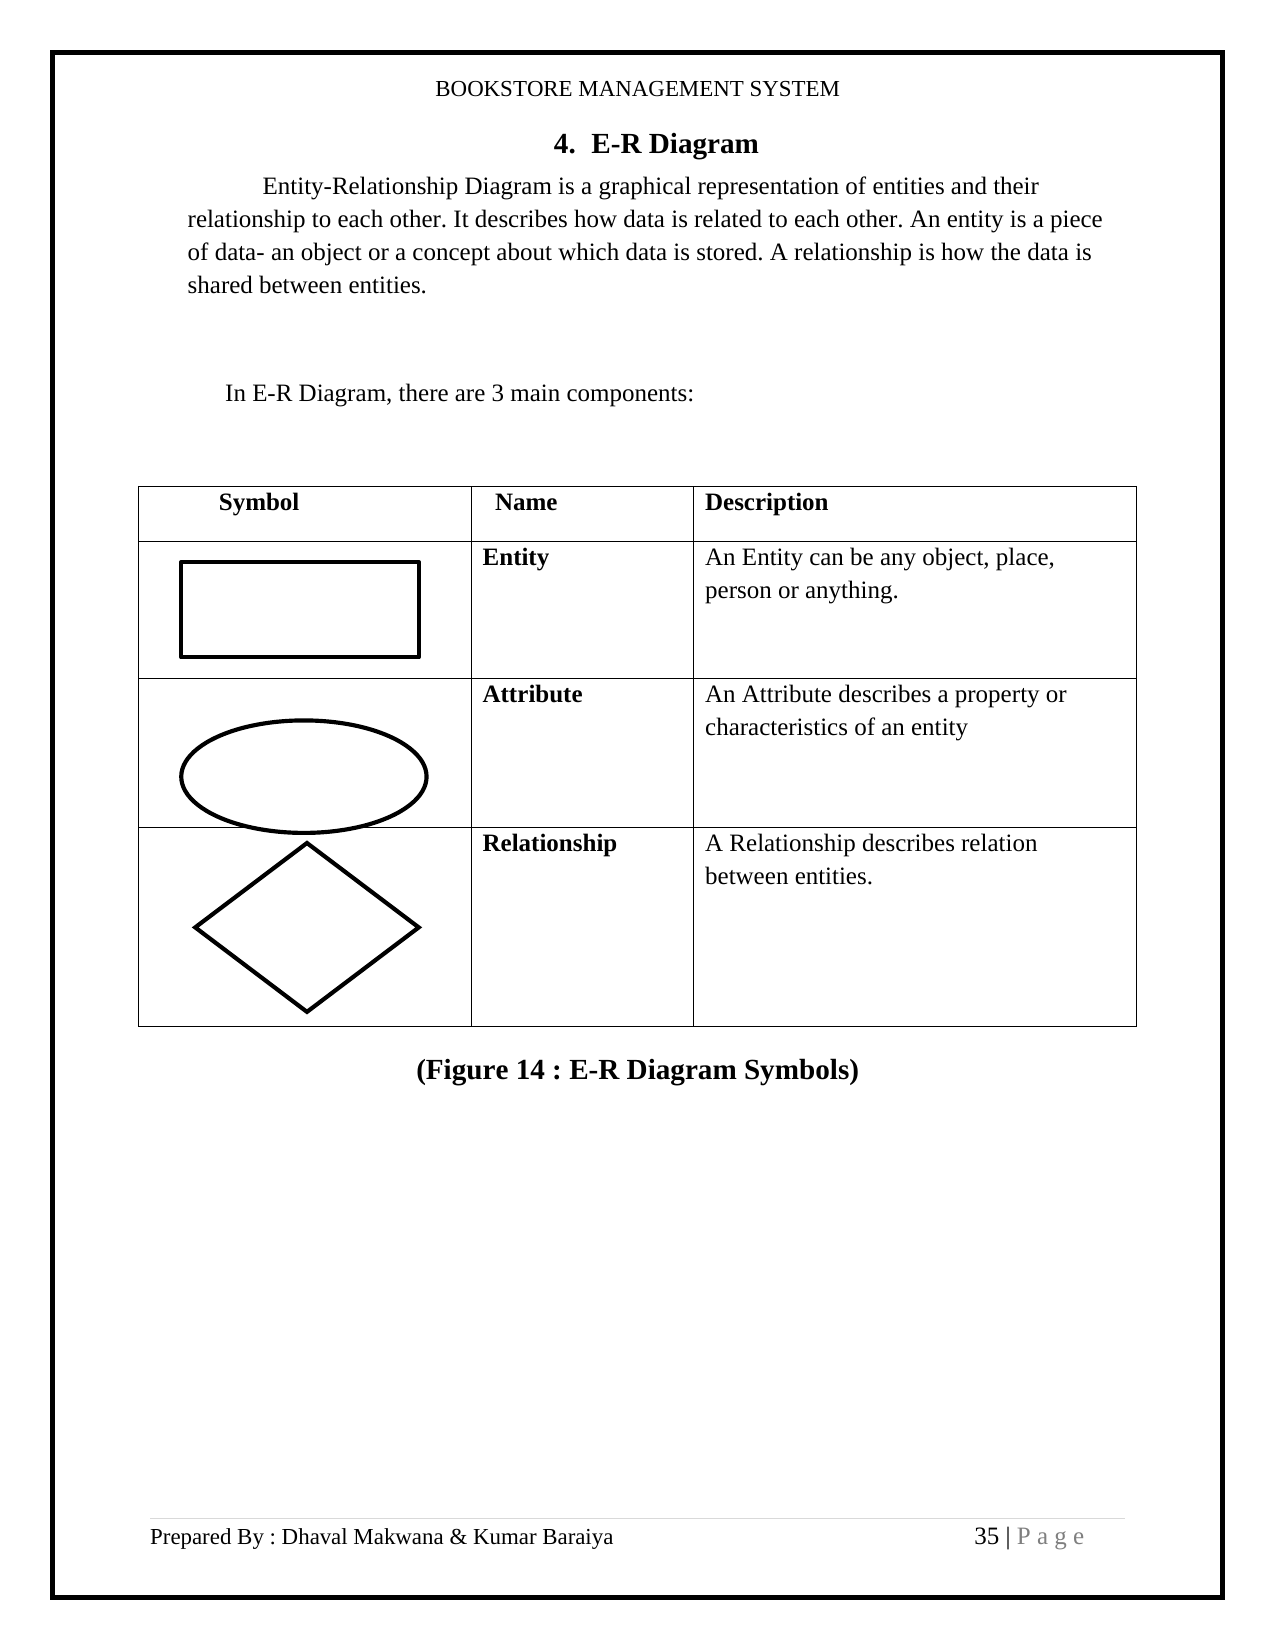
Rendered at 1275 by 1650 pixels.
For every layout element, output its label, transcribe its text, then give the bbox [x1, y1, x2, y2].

table_cell Entity [472, 542, 693, 678]
text In E-R Diagram, there are 3 main components: [150, 378, 1125, 407]
table_cell Relationship [472, 828, 693, 1026]
table_cell [139, 542, 471, 678]
table_cell An Attribute describes a property or characteristics of an entity [694, 679, 1136, 827]
table_header Symbol [139, 487, 471, 541]
table_header Description [694, 487, 1136, 541]
table_header Name [472, 487, 693, 541]
text Entity-Relationship Diagram is a graphical representation of entities and their relationship to each other. It describes how data is related to each other. An entity is a piece of data- an object or a concept about which data is stored. A relationship is how the data is shared between entities. [187, 171, 1125, 299]
table_cell [139, 828, 471, 1026]
table_cell An Entity can be any object, place, person or anything. [694, 542, 1136, 678]
table_cell [139, 679, 471, 827]
subtitle (Figure 14 : E-R Diagram Symbols) [150, 1052, 1125, 1086]
subtitle E-R Diagram [187, 126, 1125, 160]
table_cell A Relationship describes relation between entities. [694, 828, 1136, 1026]
table_cell Attribute [472, 679, 693, 827]
